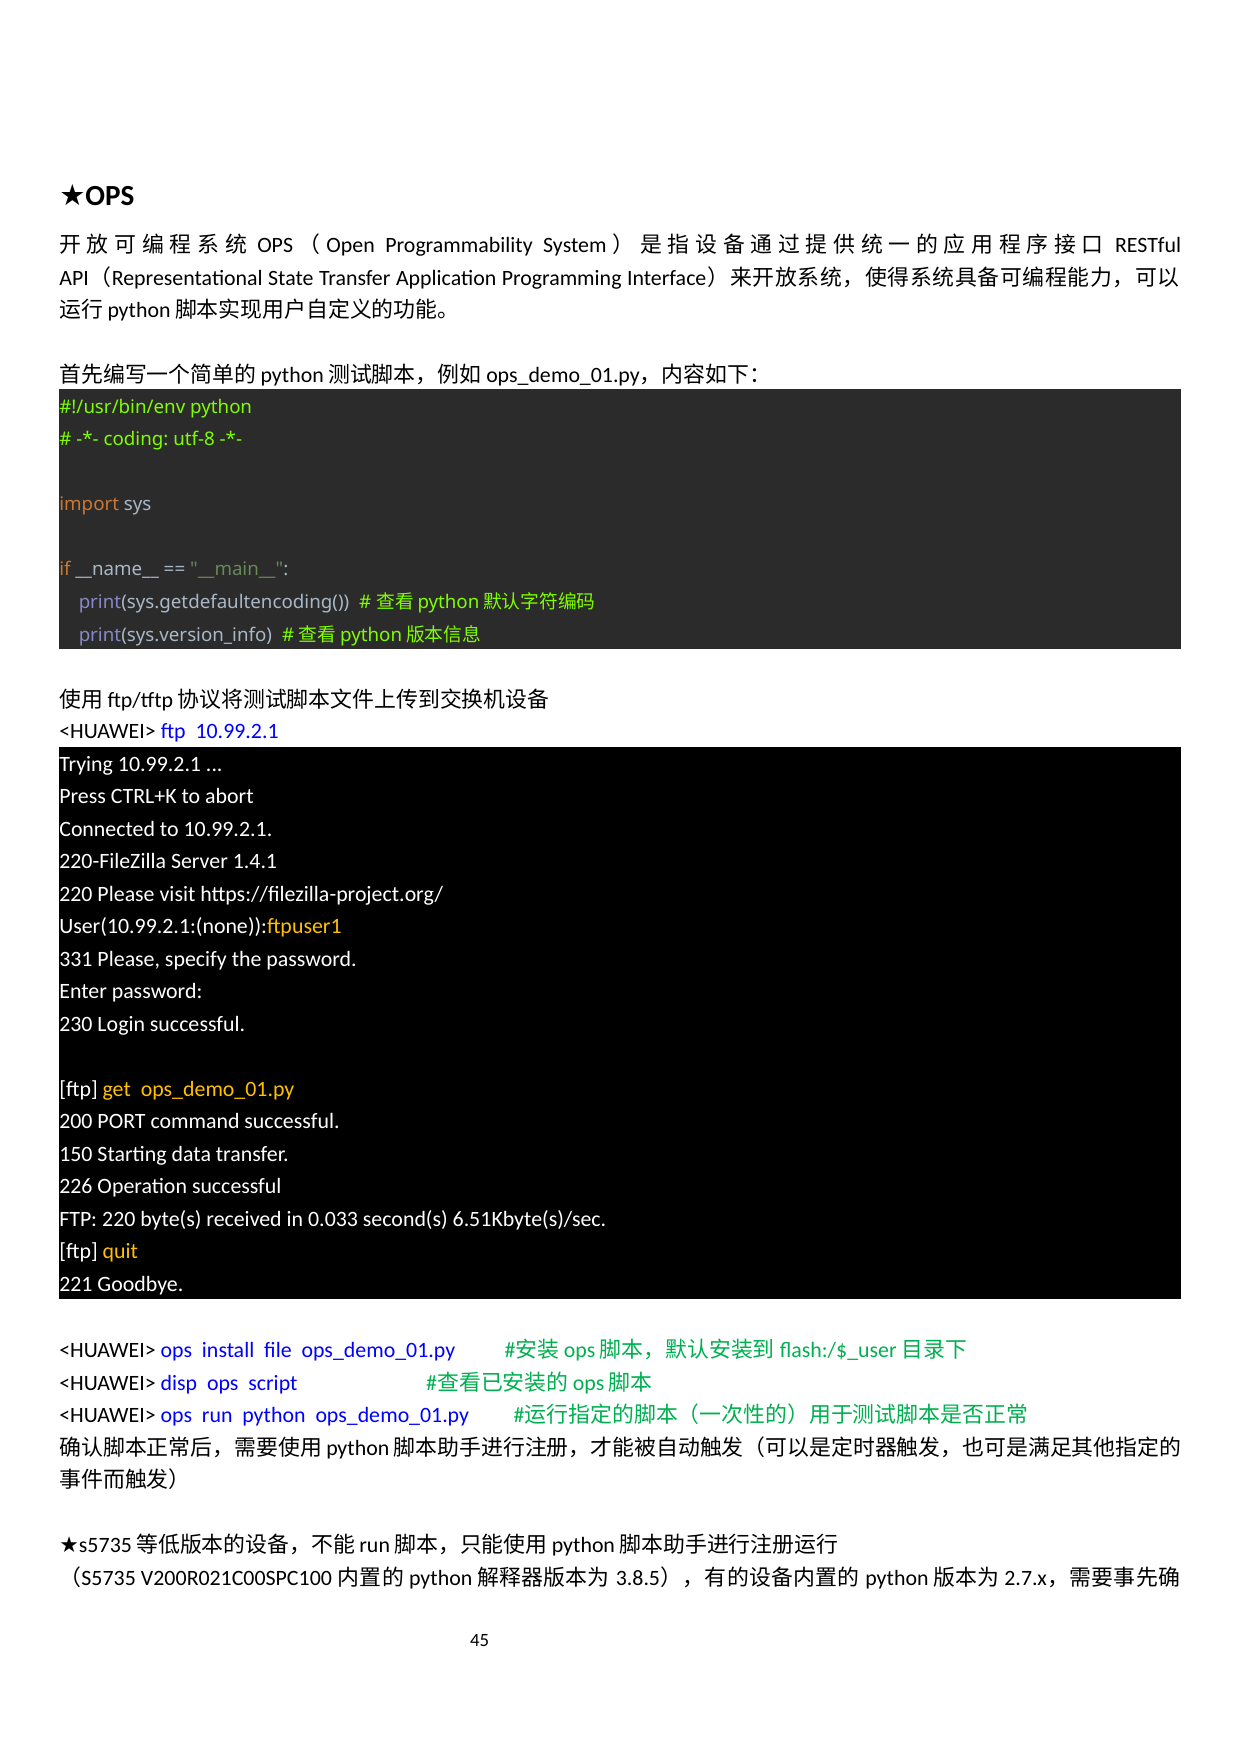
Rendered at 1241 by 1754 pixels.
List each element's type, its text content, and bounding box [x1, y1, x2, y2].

text <HUAWEI> disp ops script #查看已安装的ops脚本 [59, 1364, 1181, 1397]
text <HUAWEI> ops run python ops_demo_01.py #运行指定的脚本（一次性的）用于测试脚本是否正常 [59, 1397, 1181, 1429]
text Trying 10.99.2.1 ... [59, 747, 1181, 779]
text Connected to 10.99.2.1. [59, 812, 1181, 844]
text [59, 1559, 1181, 1592]
text ★OPS [59, 162, 1181, 227]
text 331 Please, specify the password. [59, 942, 1181, 974]
text [ftp] get ops_demo_01.py [59, 1072, 1181, 1104]
text 150 Starting data transfer. [59, 1137, 1181, 1169]
text <HUAWEI> ops install file ops_demo_01.py #安装ops脚本，默认安装到 flash:/$_user 目录下 [59, 1332, 1181, 1364]
text <HUAWEI> ftp 10.99.2.1 [59, 714, 1181, 747]
text 226 Operation successful [59, 1169, 1181, 1202]
text #!/usr/bin/env python # -*- coding: utf-8 -*- import sys if __name__ == "__main__": print(sys.getdefaultencoding()) # 查看python默认字符编码 print(sys.version_info) # 查看python版本信息 [59, 389, 1181, 649]
text 200 PORT command successful. [59, 1104, 1181, 1137]
text 230 Login successful. [59, 1007, 1181, 1039]
text ★s5735等低版本的设备，不能run脚本，只能使用python脚本助手进行注册运行 [59, 1527, 1181, 1559]
text 220-FileZilla Server 1.4.1 [59, 844, 1181, 877]
text Press CTRL+K to abort [59, 779, 1181, 812]
text 使用ftp/tftp协议将测试脚本文件上传到交换机设备 [59, 682, 1181, 714]
text Enter password: [59, 974, 1181, 1007]
text 开放可编程系统OPS（Open Programmability System）是指设备通过提供统一的应用程序接口RESTful API（Representational State Transfer Application Programming Interface）来开放系统，使得系统具备可编程能力，可以运行python脚本实现用户自定义的功能。 [59, 227, 1181, 324]
text 首先编写一个简单的python测试脚本，例如 ops_demo_01.py，内容如下： [59, 357, 1181, 389]
text FTP: 220 byte(s) received in 0.033 second(s) 6.51Kbyte(s)/sec. [59, 1202, 1181, 1234]
text User(10.99.2.1:(none)):ftpuser1 [59, 909, 1181, 942]
text 220 Please visit https://filezilla-project.org/ [59, 877, 1181, 909]
text 确认脚本正常后，需要使用python脚本助手进行注册，才能被自动触发（可以是定时器触发，也可是满足其他指定的事件而触发） [59, 1429, 1181, 1494]
text 221 Goodbye. [59, 1267, 1181, 1299]
text [ftp] quit [59, 1234, 1181, 1267]
